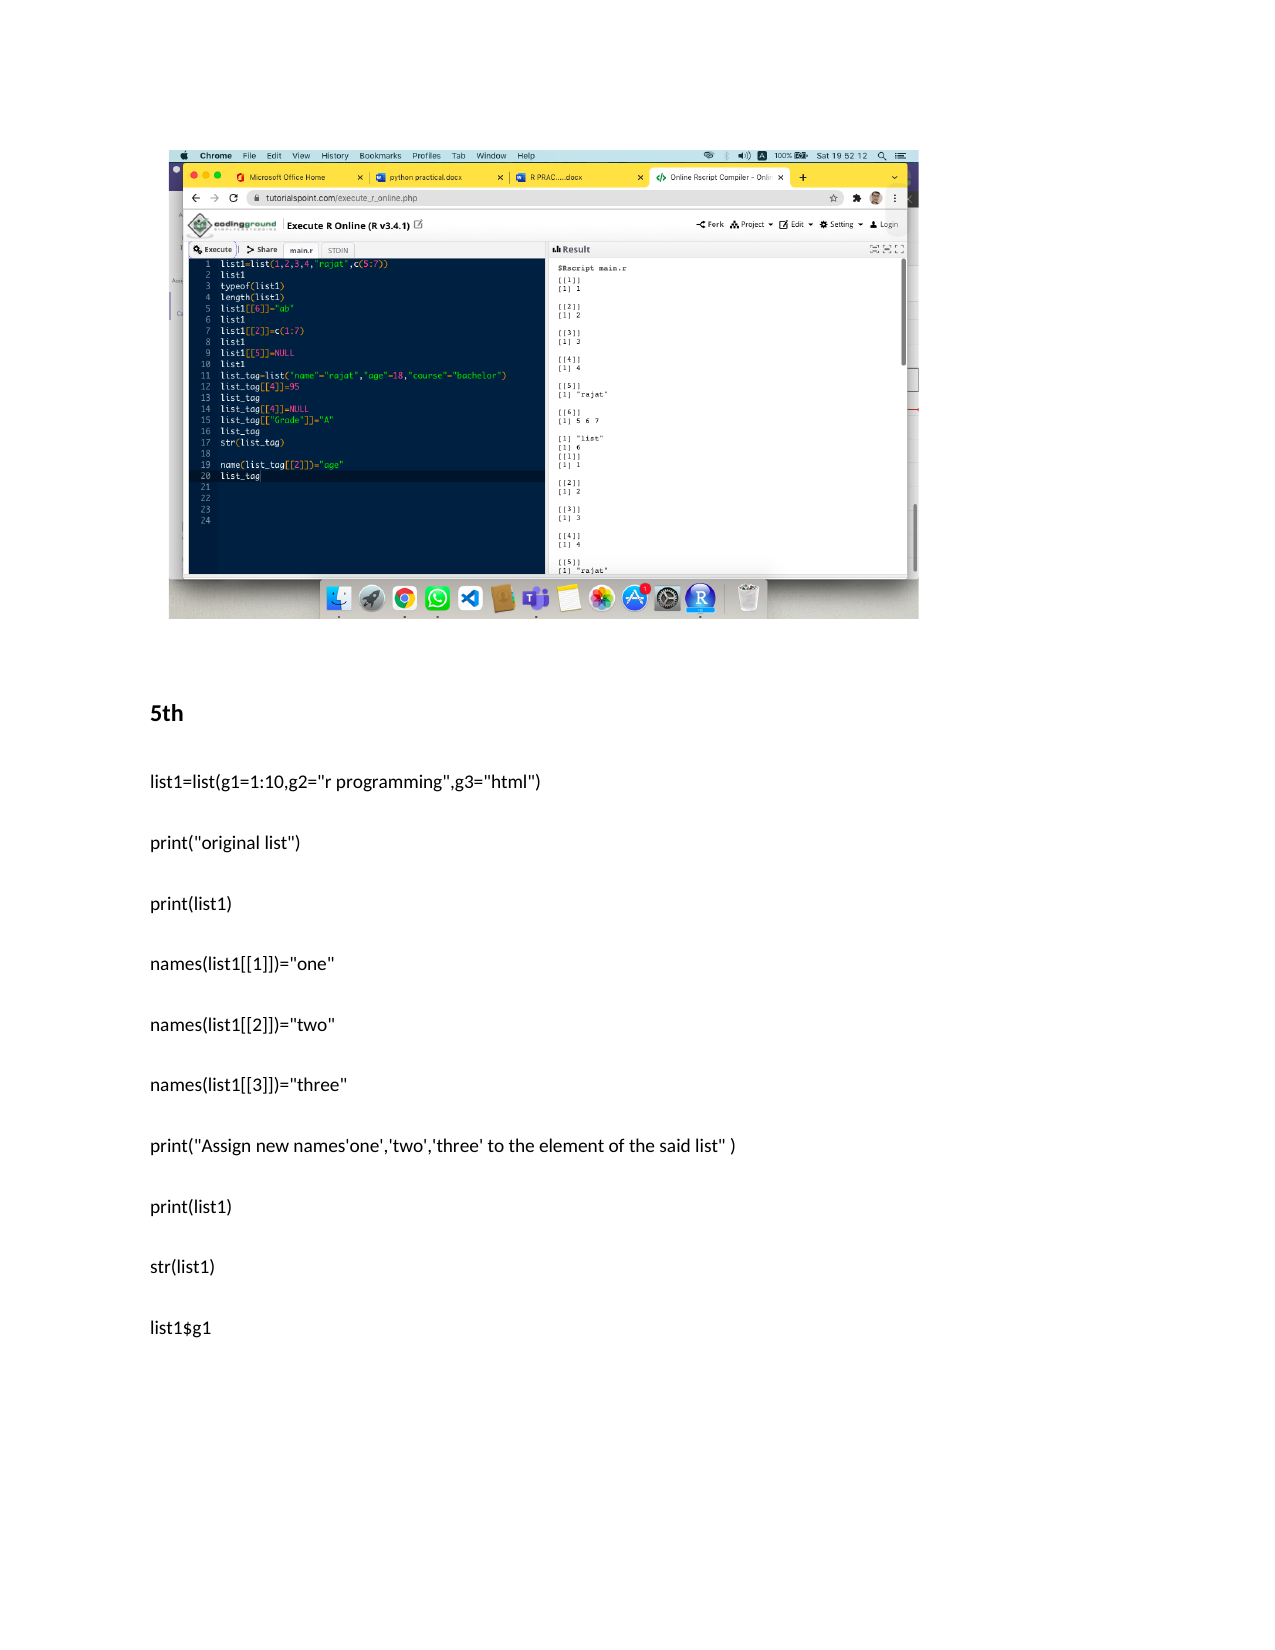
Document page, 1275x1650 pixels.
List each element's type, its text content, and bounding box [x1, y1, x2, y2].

text names(list1[[2]])="two" [150, 1012, 1125, 1053]
text print(list1) [150, 1194, 1125, 1235]
text names(list1[[1]])="one" [150, 952, 1125, 992]
text list1=list(g1=1:10,g2="r programming",g3="html") [150, 770, 1125, 811]
text names(list1[[3]])="three" [150, 1073, 1125, 1114]
text print(list1) [150, 891, 1125, 932]
text print("original list") [150, 830, 1125, 871]
text str(list1) [150, 1255, 1125, 1296]
text list1$g1 [150, 1315, 1125, 1356]
text print("Assign new names'one','two','three' to the element of the said list" ) [150, 1133, 1125, 1174]
text 5th [150, 698, 1125, 749]
